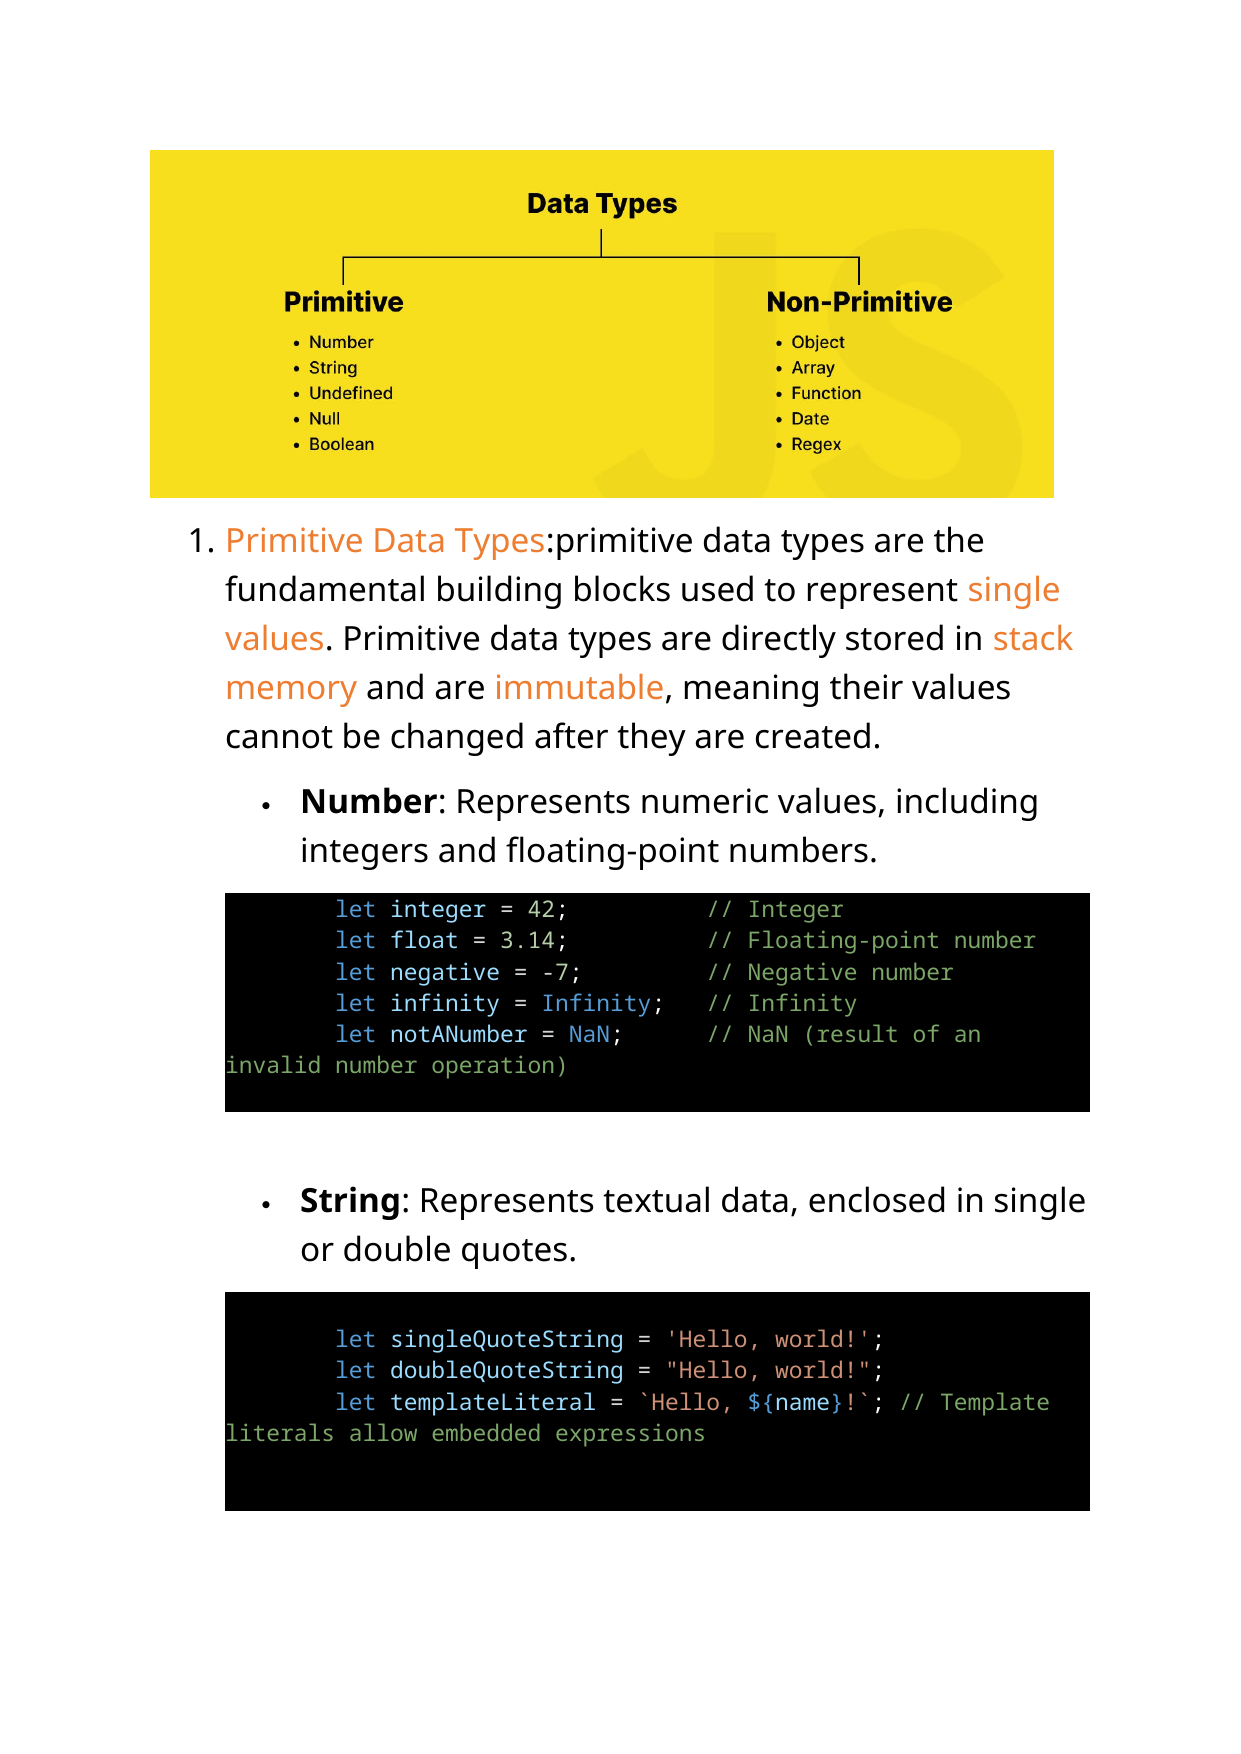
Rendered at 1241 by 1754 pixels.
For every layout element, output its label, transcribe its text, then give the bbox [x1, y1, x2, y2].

text let templateLiteral = `Hello, ${name}!`; // Template literals allow embedded expressions [225, 1386, 1090, 1448]
text let infinity = Infinity; // Infinity [225, 987, 1090, 1018]
text let singleQuoteString = 'Hello, world!'; [225, 1323, 1090, 1354]
text let integer = 42; // Integer [225, 893, 1090, 924]
text let doubleQuoteString = "Hello, world!"; [225, 1354, 1090, 1386]
picture [150, 150, 1054, 498]
text let notANumber = NaN; // NaN (result of an invalid number operation) [225, 1018, 1090, 1080]
text let float = 3.14; // Floating-point number [225, 924, 1090, 955]
list Primitive Data Types:primitive data types are the fundamental building blocks used to represent single values. Primitive data types are directly stored in stack memory and are immutable, meaning their values cannot be changed after they are created. [187, 517, 1090, 758]
list Number: Represents numeric values, including integers and floating-point numbers. [262, 778, 1090, 873]
text let negative = -7; // Negative number [225, 955, 1090, 987]
list String: Represents textual data, enclosed in single or double quotes. [262, 1177, 1090, 1272]
